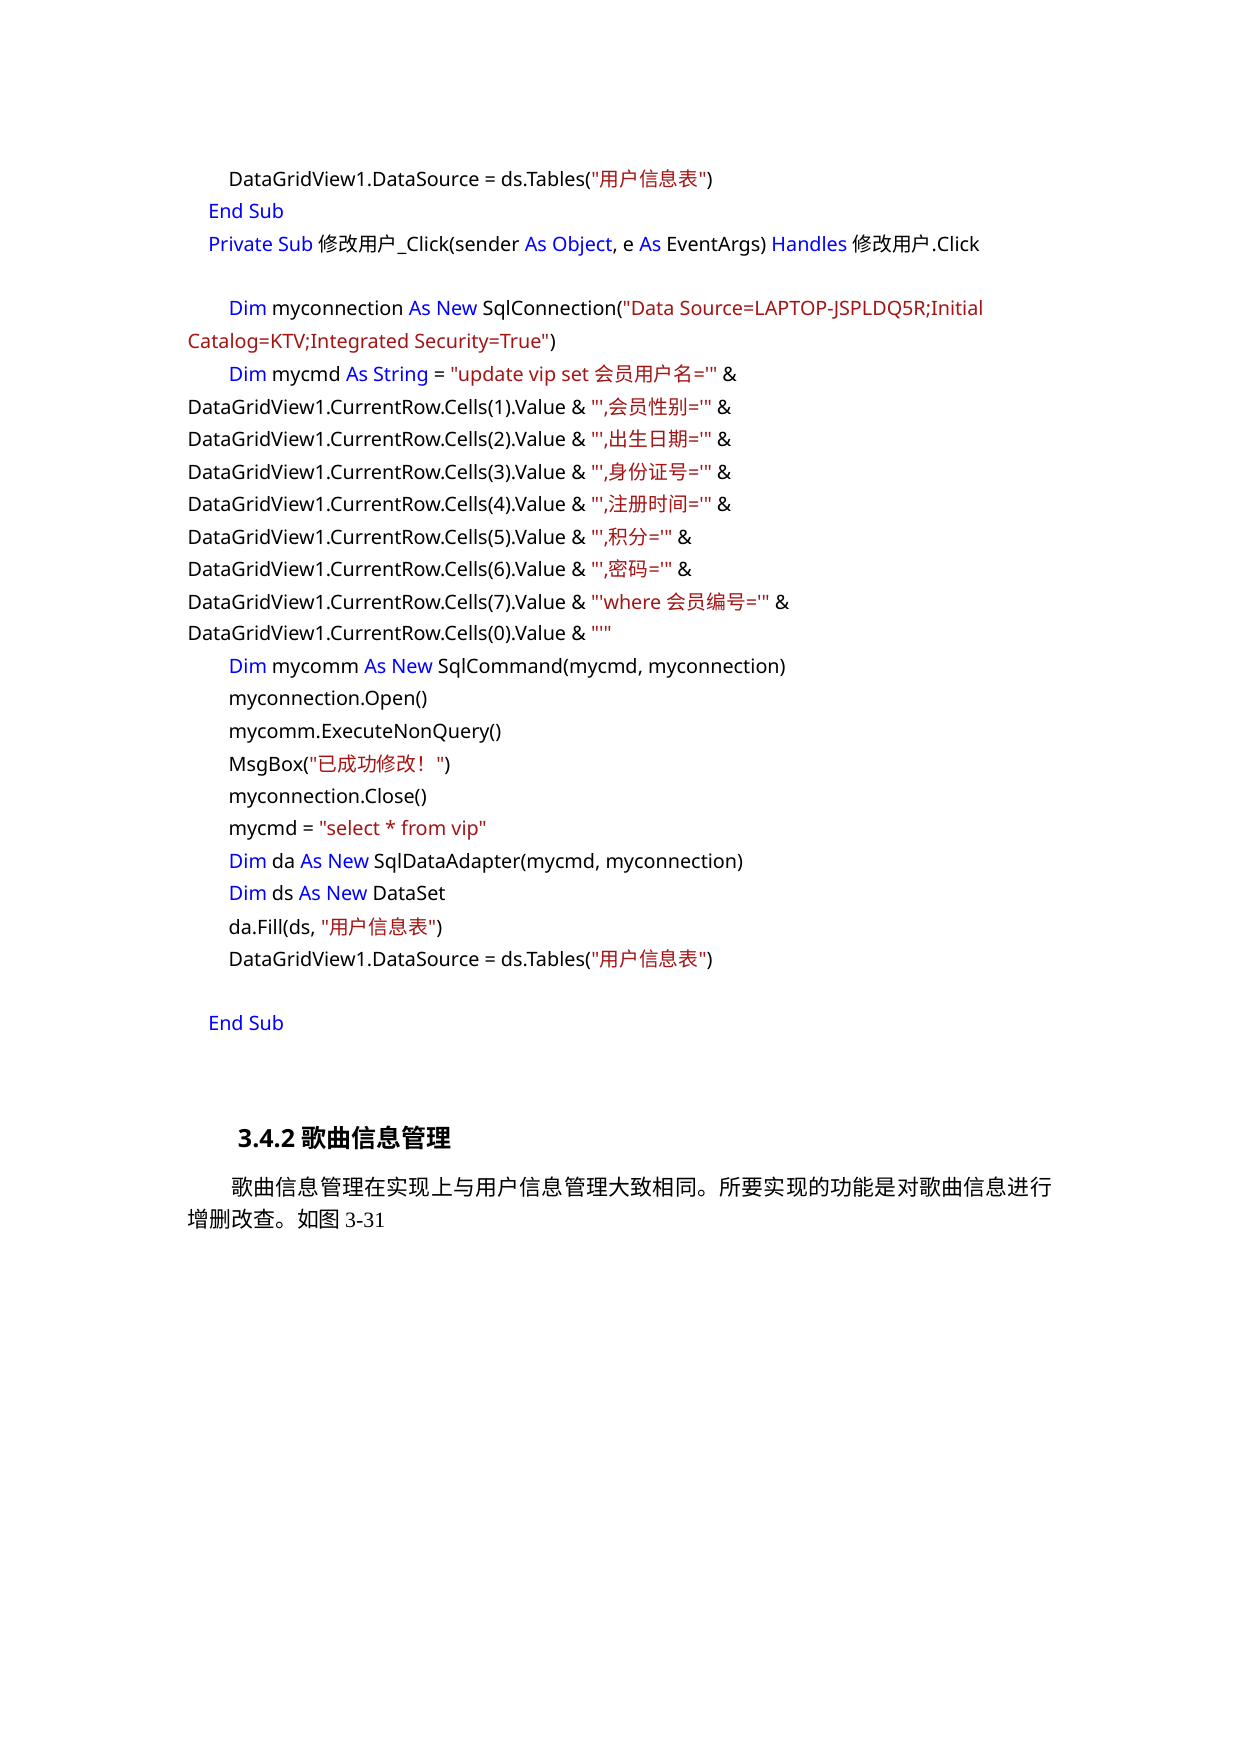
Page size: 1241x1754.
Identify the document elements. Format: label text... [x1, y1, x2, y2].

text End Sub [187, 1007, 1053, 1039]
text Dim mycomm As New SqlCommand(mycmd, myconnection) [187, 649, 1053, 682]
text MsgBox("已成功修改！") [187, 747, 1053, 779]
text DataGridView1.DataSource = ds.Tables("用户信息表") [187, 162, 1053, 194]
text myconnection.Close() [187, 779, 1053, 812]
text mycmd = "select * from vip" [187, 812, 1053, 844]
text Private Sub 修改用户_Click(sender As Object, e As EventArgs) Handles 修改用户.Click [187, 227, 1053, 259]
text End Sub [187, 194, 1053, 227]
text Dim ds As New DataSet [187, 877, 1053, 909]
text Dim da As New SqlDataAdapter(mycmd, myconnection) [187, 844, 1053, 877]
list 歌曲信息管理在实现上与用户信息管理大致相同。所要实现的功能是对歌曲信息进行增删改查。如图3-31 [187, 1169, 1053, 1234]
text Dim myconnection As New SqlConnection("Data Source=LAPTOP-JSPLDQ5R;Initial Catalog=KTV;Integrated Security=True") [187, 292, 1053, 357]
text da.Fill(ds, "用户信息表") [187, 909, 1053, 942]
text Dim mycmd As String = "update vip set 会员用户名='" & DataGridView1.CurrentRow.Cells(1).Value & "',会员性别='" & DataGridView1.CurrentRow.Cells(2).Value & "',出生日期='" & DataGridView1.CurrentRow.Cells(3).Value & "',身份证号='" & DataGridView1.CurrentRow.Cells(4).Value & "',注册时间='" & DataGridView1.CurrentRow.Cells(5).Value & "',积分='" & DataGridView1.CurrentRow.Cells(6).Value & "',密码='" & DataGridView1.CurrentRow.Cells(7).Value & "'where 会员编号='" & DataGridView1.CurrentRow.Cells(0).Value & "'" [187, 357, 1053, 649]
text mycomm.ExecuteNonQuery() [187, 714, 1053, 747]
list 3.4.2 歌曲信息管理 [187, 1104, 1053, 1169]
text DataGridView1.DataSource = ds.Tables("用户信息表") [187, 942, 1053, 974]
text myconnection.Open() [187, 682, 1053, 714]
